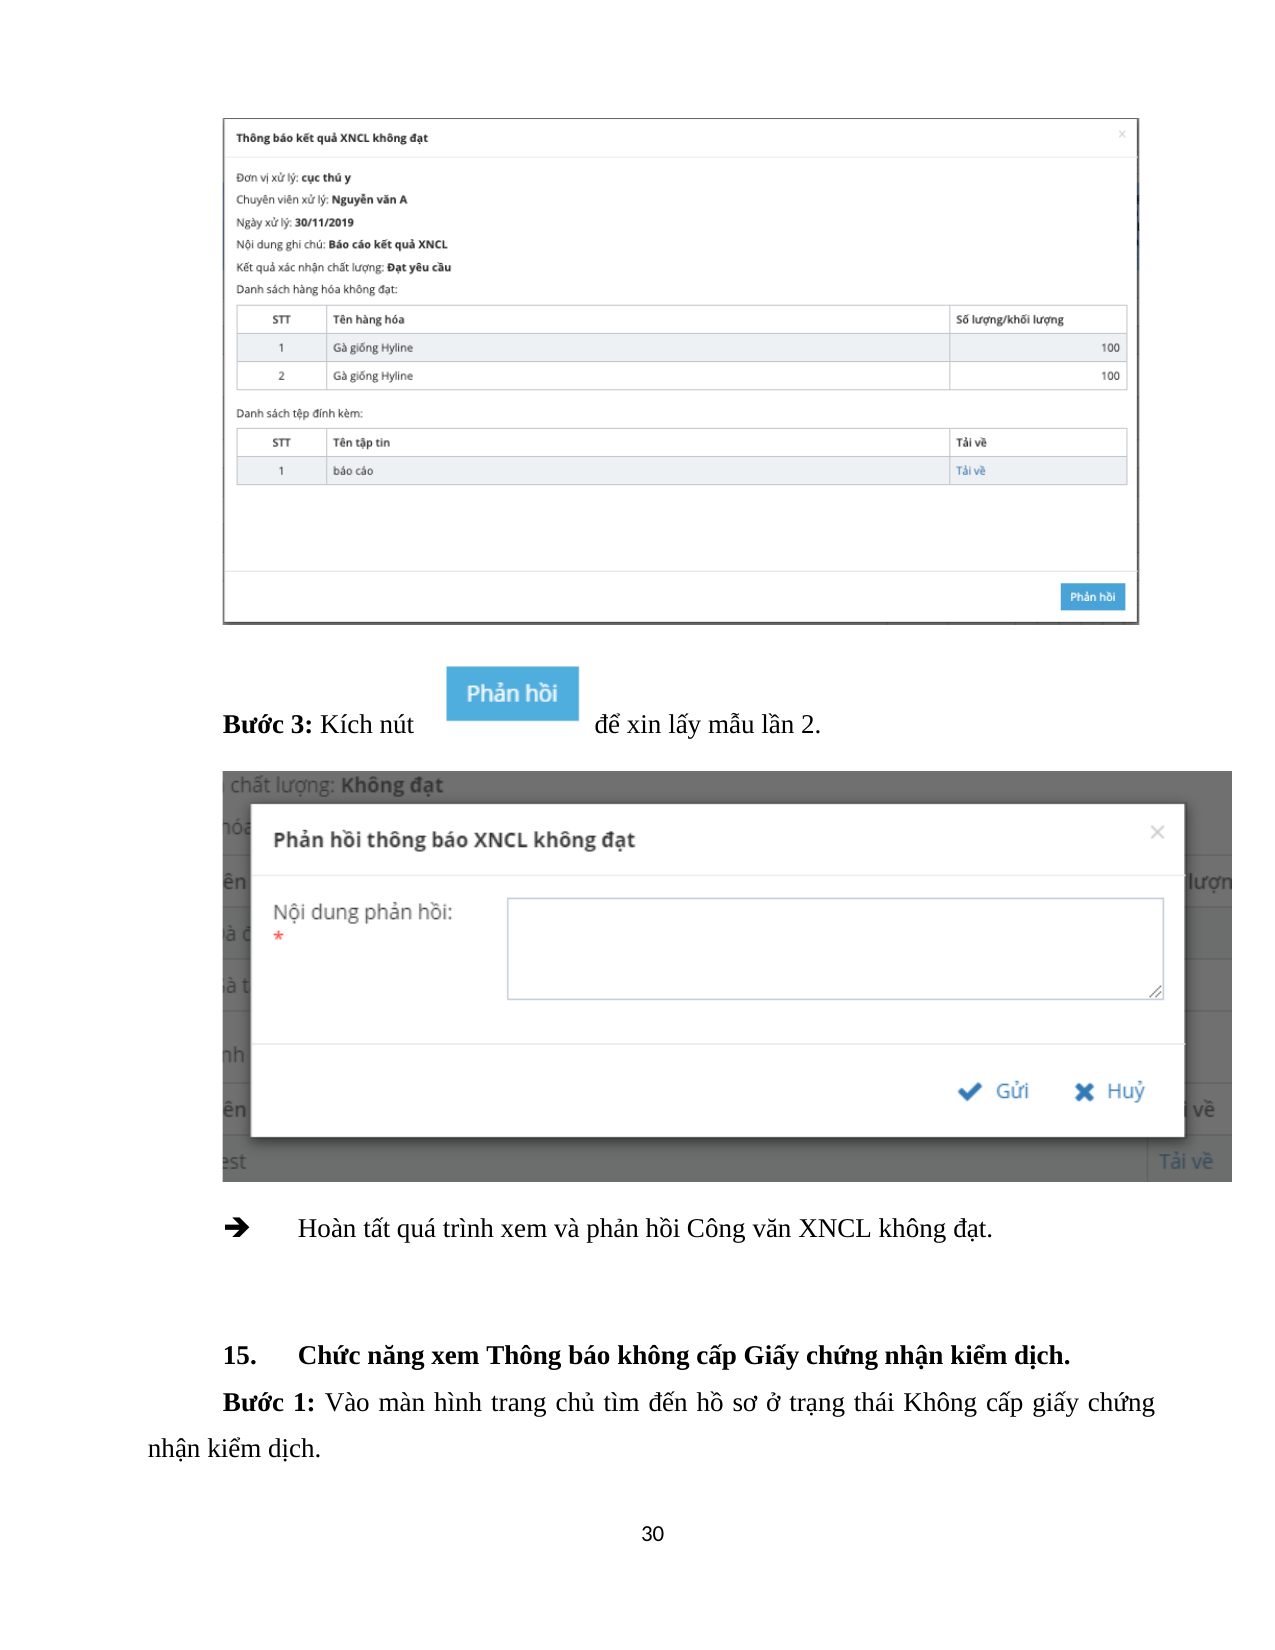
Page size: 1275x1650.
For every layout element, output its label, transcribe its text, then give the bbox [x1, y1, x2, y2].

list Hoàn tất quá trình xem và phản hồi Công văn XNCL không đạt. [148, 1212, 1157, 1243]
list Chức năng xem Thông báo không cấp Giấy chứng nhận kiểm dịch. [148, 1339, 1157, 1370]
picture [222, 118, 1140, 625]
picture [421, 655, 595, 734]
list Bước 1: Vào màn hình trang chủ tìm đến hồ sơ ở trạng thái Không cấp giấy chứng nhận kiểm dịch. [148, 1386, 1157, 1463]
text Bước 3: Kích nút để xin lấy mẫu lần 2. [148, 655, 1157, 739]
picture [222, 771, 1232, 1182]
